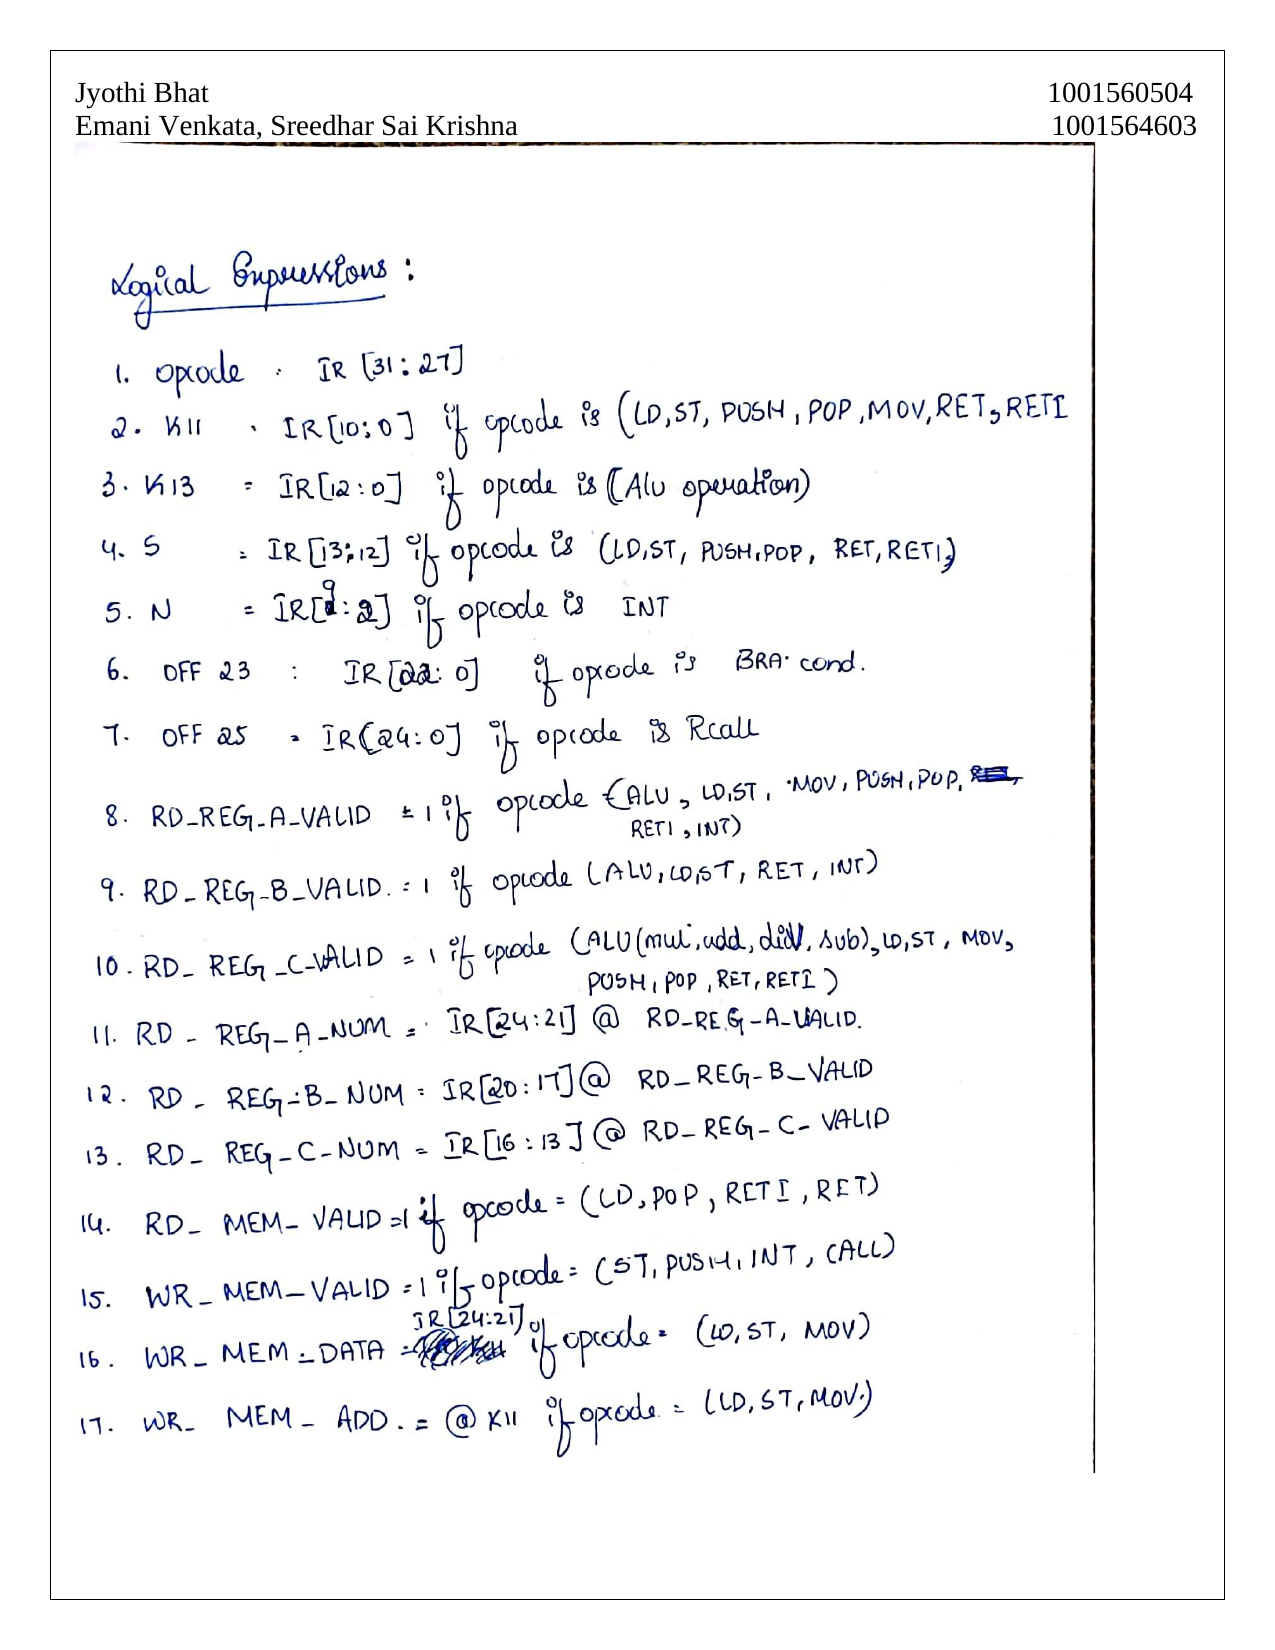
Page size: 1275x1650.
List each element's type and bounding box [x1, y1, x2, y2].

picture [75, 142, 1096, 1473]
